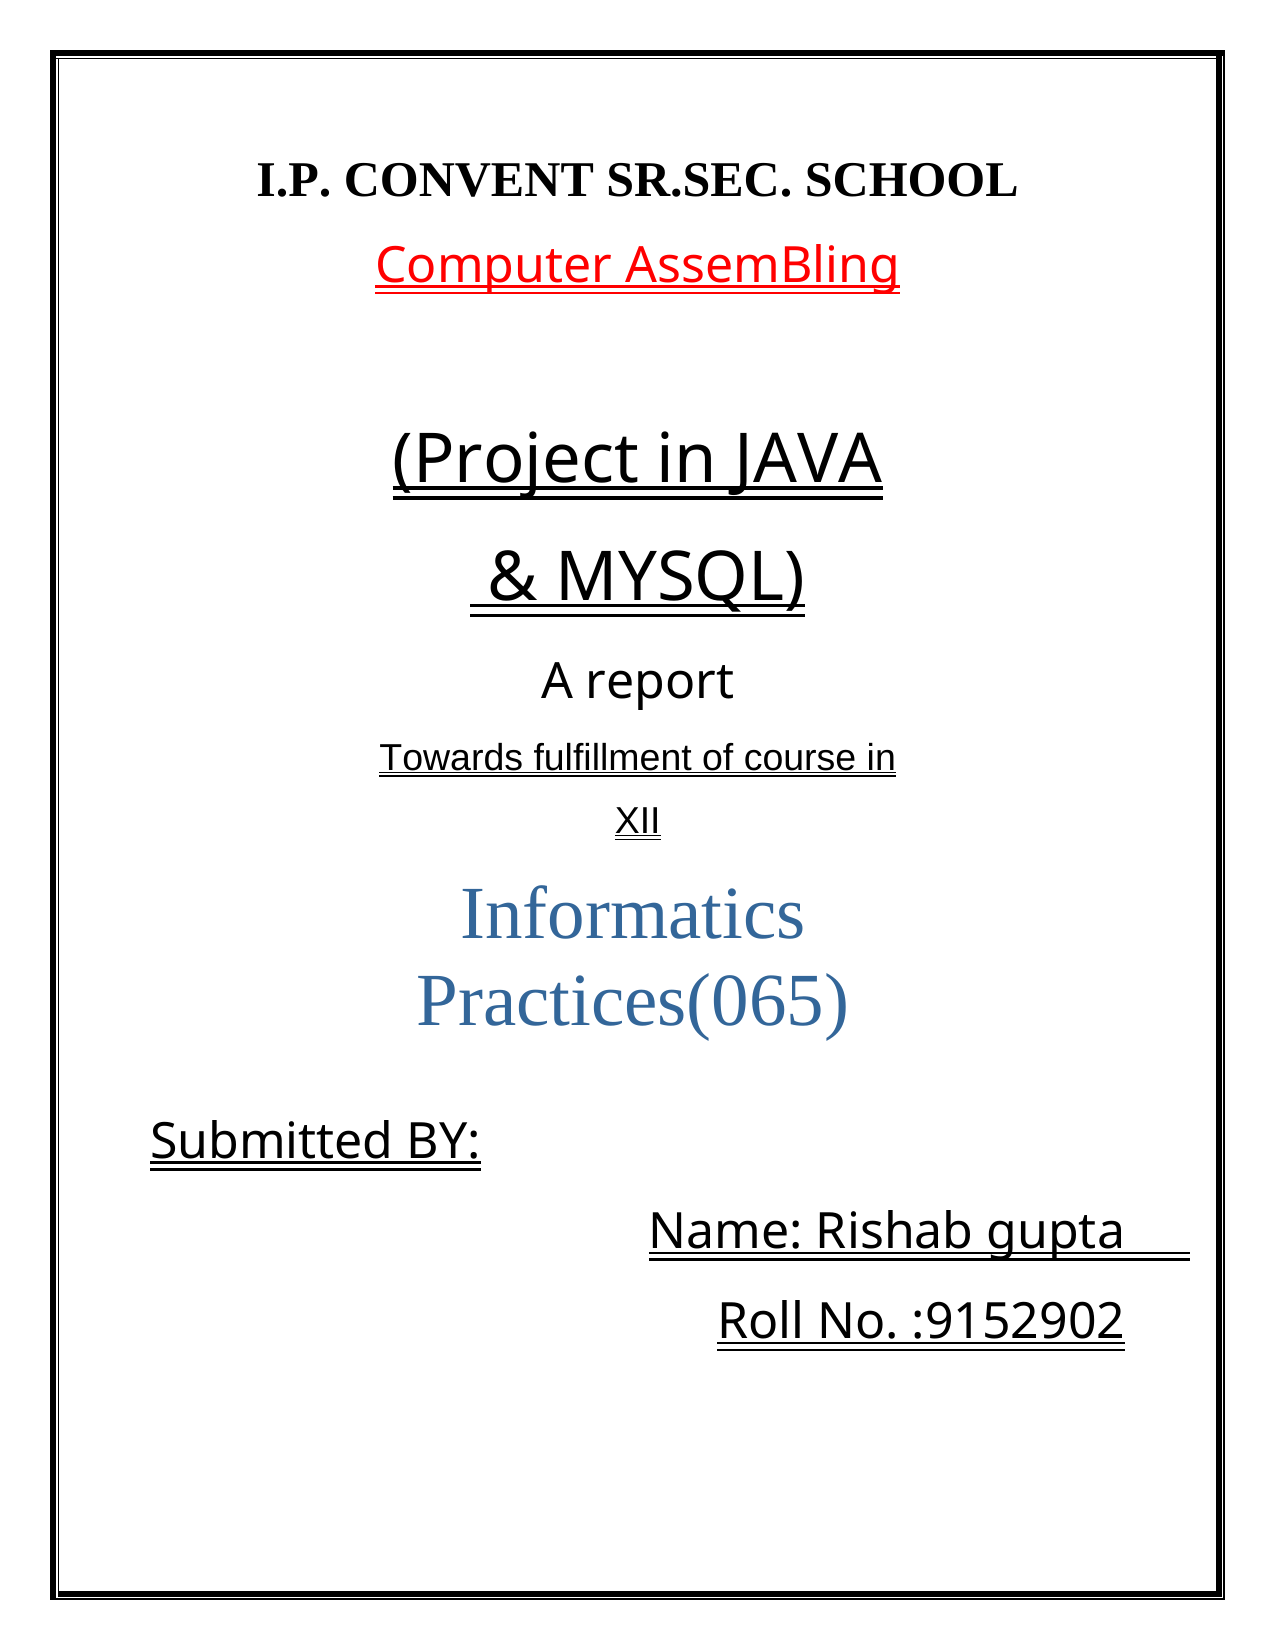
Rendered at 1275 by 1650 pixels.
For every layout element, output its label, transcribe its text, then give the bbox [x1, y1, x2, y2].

text A report [150, 644, 1125, 713]
text Name: Rishab gupta [150, 1195, 1125, 1263]
text I.P. CONVENT SR.SEC. SCHOOL [150, 150, 1125, 207]
text & MYSQL) [150, 527, 1125, 621]
text Computer AssemBling [150, 229, 1125, 297]
text (Project in JAVA [150, 409, 1125, 503]
text Roll No. :9152902 [150, 1285, 1125, 1353]
text Towards fulfillment of course in [150, 735, 1125, 778]
text XII [150, 798, 1125, 841]
text Submitted BY: [150, 1105, 1125, 1173]
